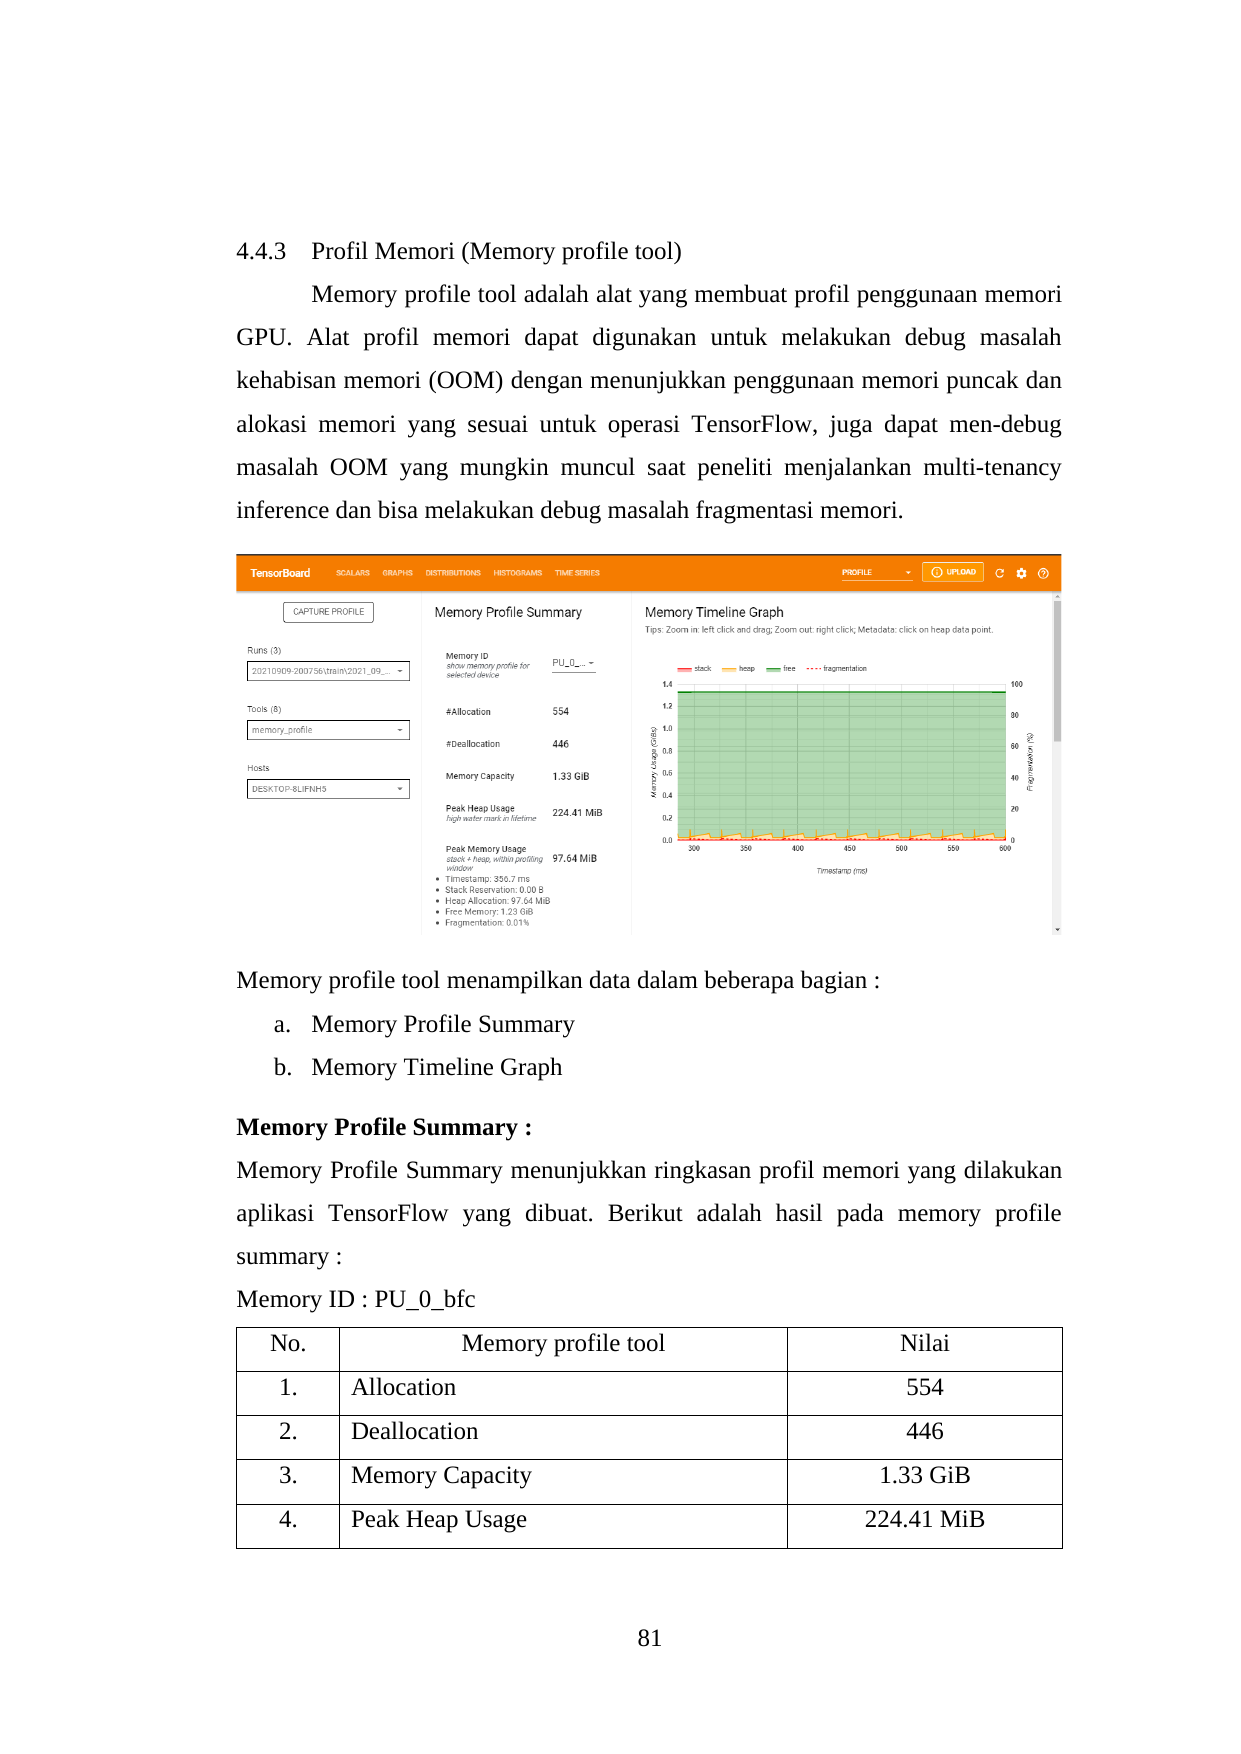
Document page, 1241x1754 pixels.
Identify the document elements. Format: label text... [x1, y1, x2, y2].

table_cell 3. [237, 1460, 339, 1503]
table_cell Deallocation [340, 1416, 787, 1459]
table_cell 224.41 MiB [788, 1505, 1062, 1547]
table_header Nilai [788, 1328, 1062, 1371]
text Memory Profile Summary : [236, 1112, 1063, 1140]
table_cell Memory Capacity [340, 1460, 787, 1503]
picture [236, 554, 1062, 935]
text Memory ID : PU_0_bfc [236, 1284, 1063, 1313]
text Memory profile tool adalah alat yang membuat profil penggunaan memori GPU. Alat profil memori dapat digunakan untuk melakukan debug masalah kehabisan memori (OOM) dengan menunjukkan penggunaan memori puncak dan alokasi memori yang sesuai untuk operasi TensorFlow, juga dapat men-debug masalah OOM yang mungkin muncul saat peneliti menjalankan multi-tenancy inference dan bisa melakukan debug masalah fragmentasi memori. [236, 279, 1063, 524]
table_cell 554 [788, 1372, 1062, 1415]
table_cell 2. [237, 1416, 339, 1459]
list Memory Timeline Graph [274, 1052, 1063, 1081]
table_cell Allocation [340, 1372, 787, 1415]
text Memory profile tool menampilkan data dalam beberapa bagian : [236, 966, 1063, 994]
subtitle Profil Memori (Memory profile tool) [236, 236, 1063, 265]
table_cell Peak Heap Usage [340, 1505, 787, 1547]
table_header No. [237, 1328, 339, 1371]
text Memory Profile Summary menunjukkan ringkasan profil memori yang dilakukan aplikasi TensorFlow yang dibuat. Berikut adalah hasil pada memory profile summary : [236, 1155, 1063, 1270]
list Memory Profile Summary [274, 1009, 1063, 1037]
table_cell 4. [237, 1505, 339, 1547]
table_cell 446 [788, 1416, 1062, 1459]
table_cell 1. [237, 1372, 339, 1415]
table_header Memory profile tool [340, 1328, 787, 1371]
table_cell 1.33 GiB [788, 1460, 1062, 1503]
